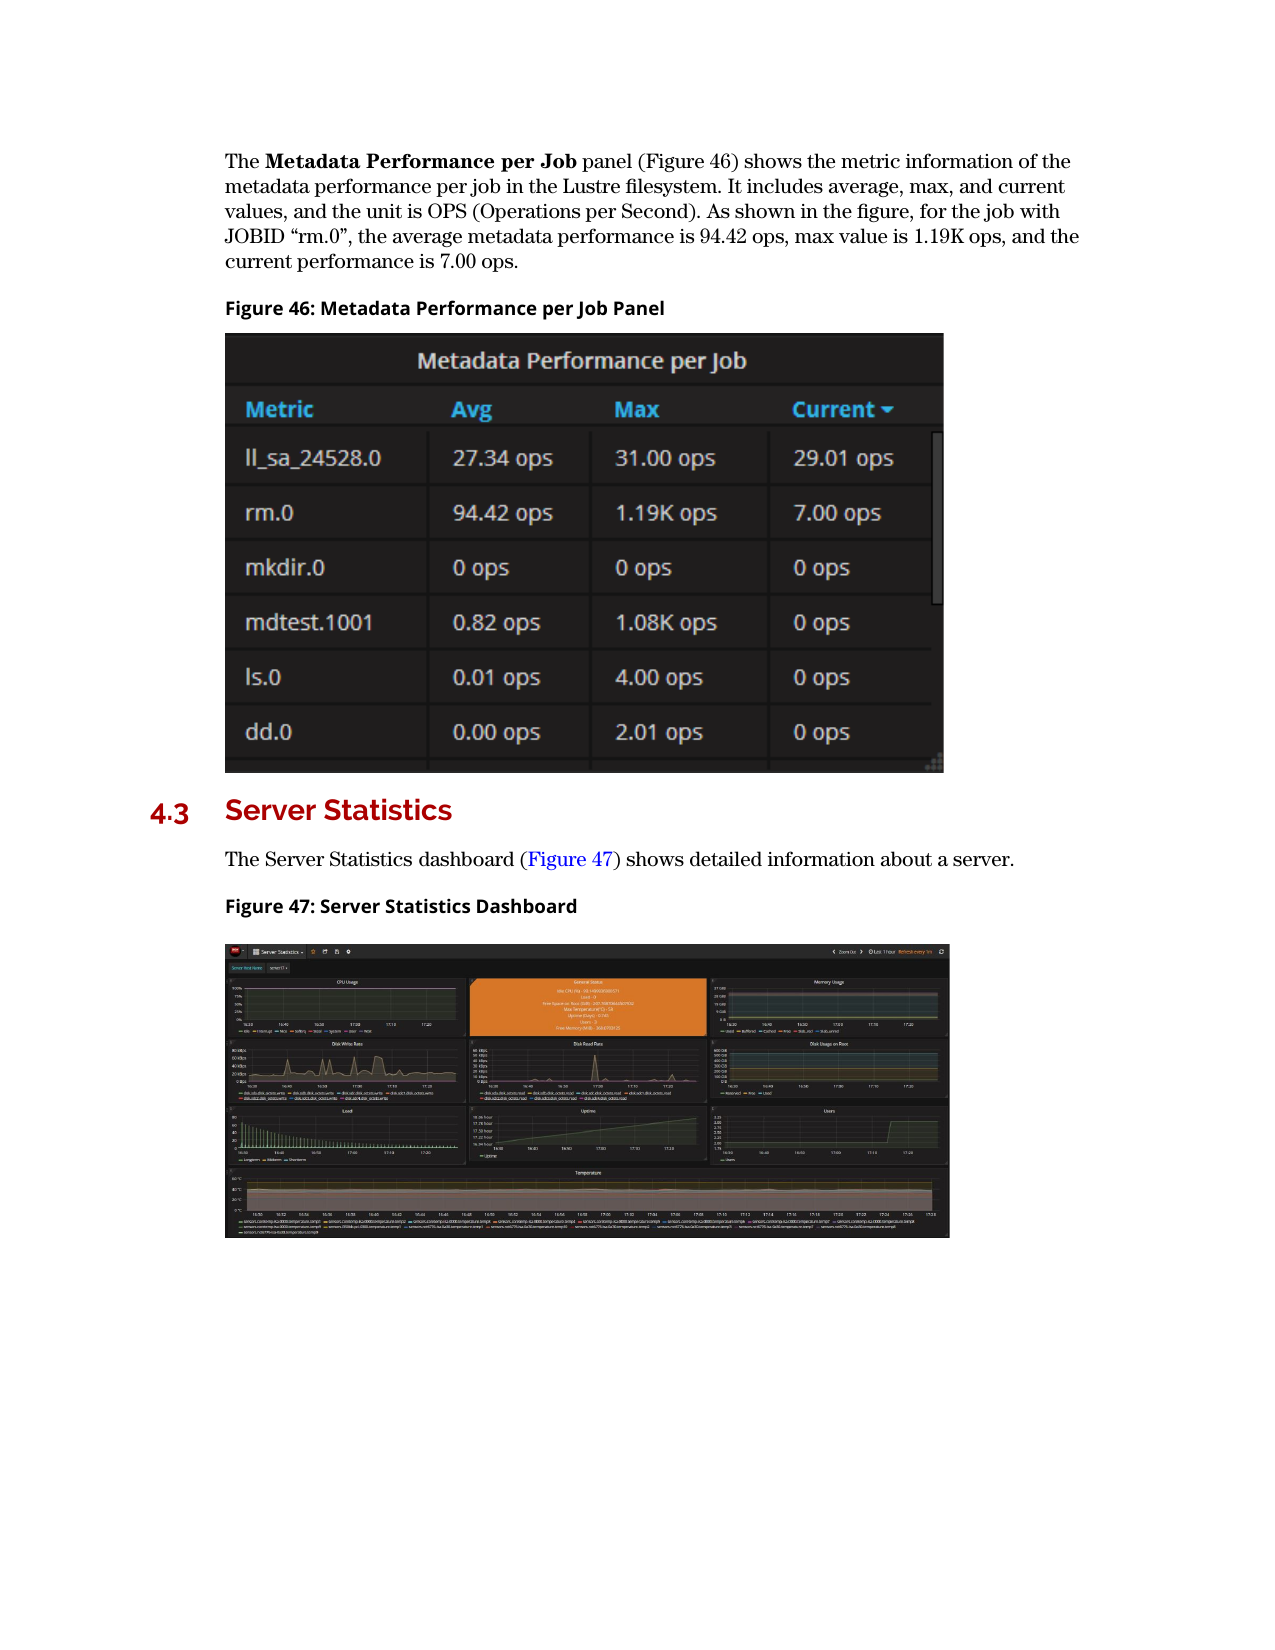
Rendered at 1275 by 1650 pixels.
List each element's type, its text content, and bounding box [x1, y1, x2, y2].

text The Metadata Performance per Job panel (Figure 46) shows the metric information of the metadata performance per job in the Lustre filesystem. It includes average, max, and current values, and the unit is OPS (Operations per Second). As shown in the figure, for the job with JOBID “rm.0”, the average metadata performance is 94.42 ops, max value is 1.19K ops, and the current performance is 7.00 ops. [225, 150, 1125, 275]
text The Server Statistics dashboard (Figure 47) shows detailed information about a server. [225, 847, 1125, 872]
picture [225, 333, 944, 773]
subtitle Server Statistics [150, 793, 1125, 827]
picture [225, 944, 950, 1238]
text Figure 46: Metadata Performance per Job Panel [225, 296, 1125, 321]
